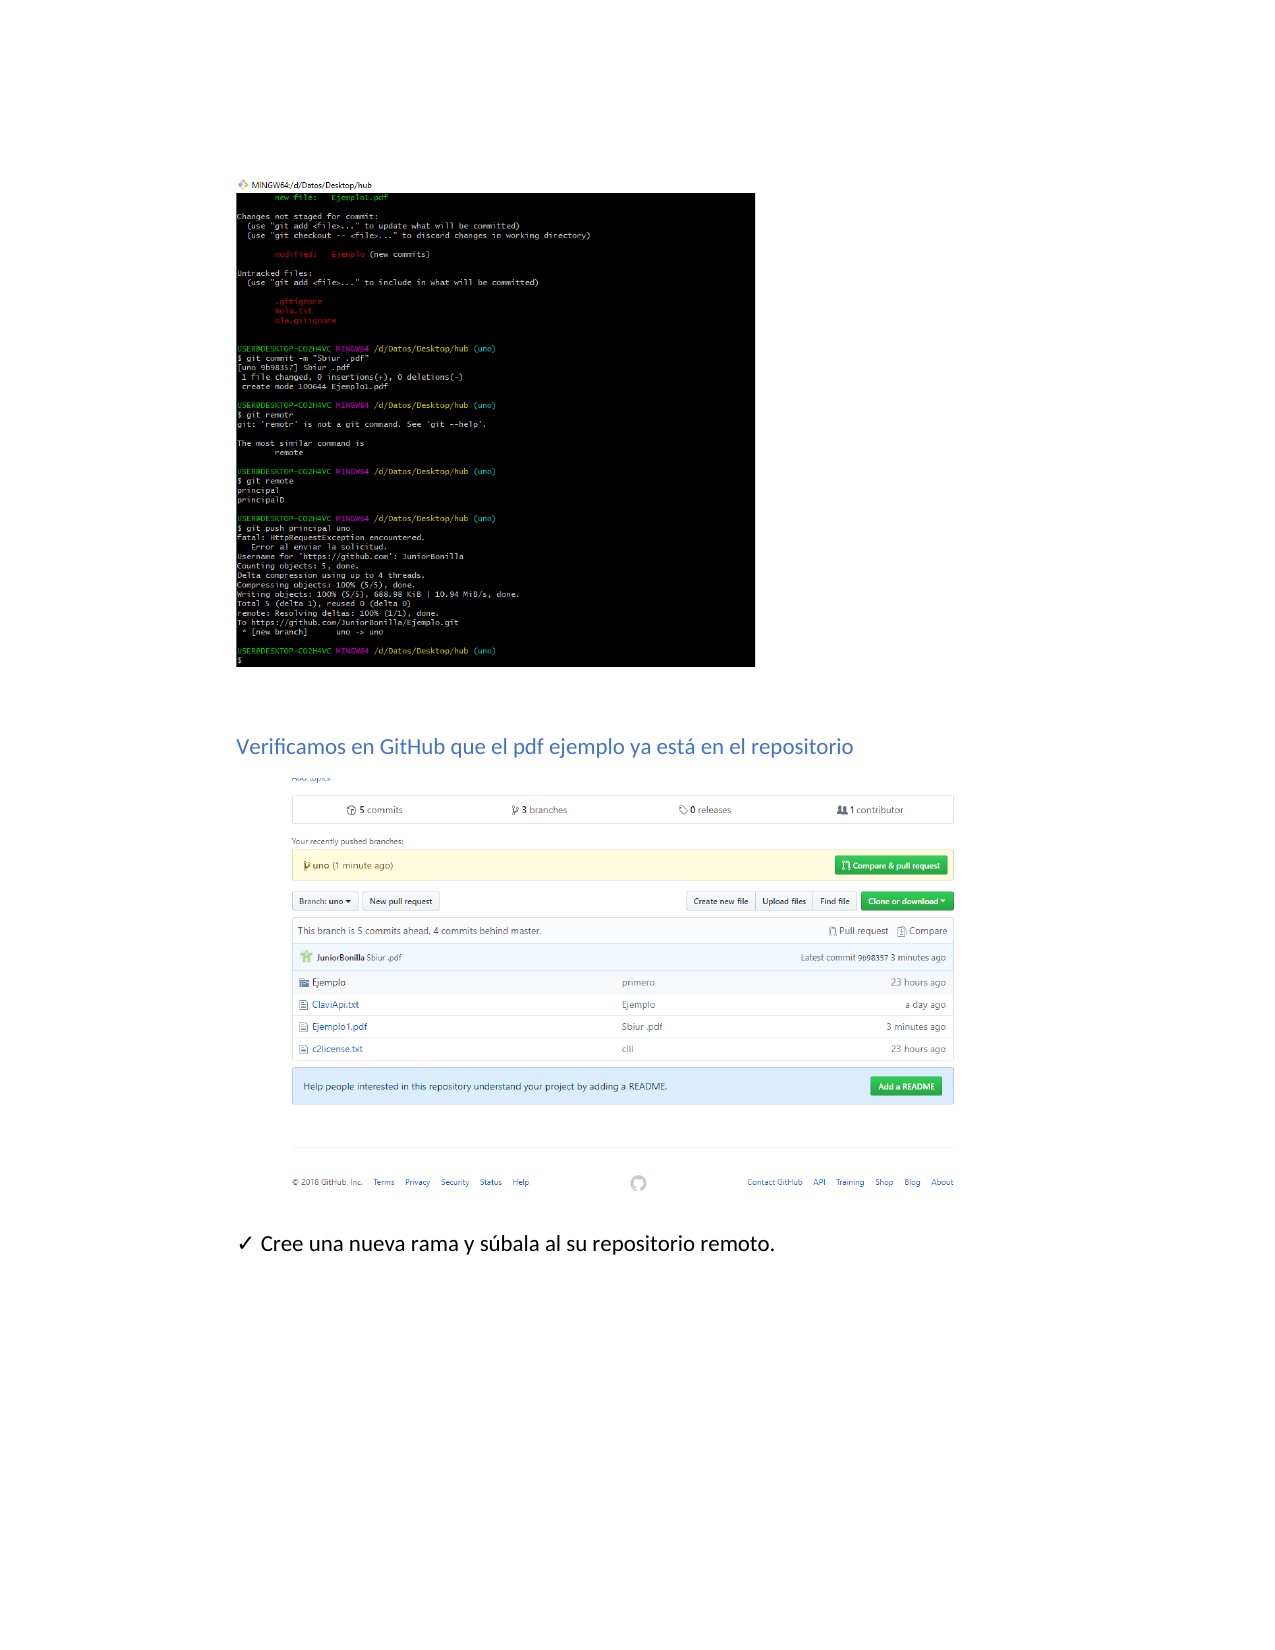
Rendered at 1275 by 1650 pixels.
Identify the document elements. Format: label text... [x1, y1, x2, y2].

text ✓ Cree una nueva rama y súbala al su repositorio remoto. [236, 1227, 1157, 1259]
picture [236, 778, 1012, 1209]
text Verificamos en GitHub que el pdf ejemplo ya está en el repositorio [236, 732, 1157, 760]
picture [236, 177, 755, 667]
